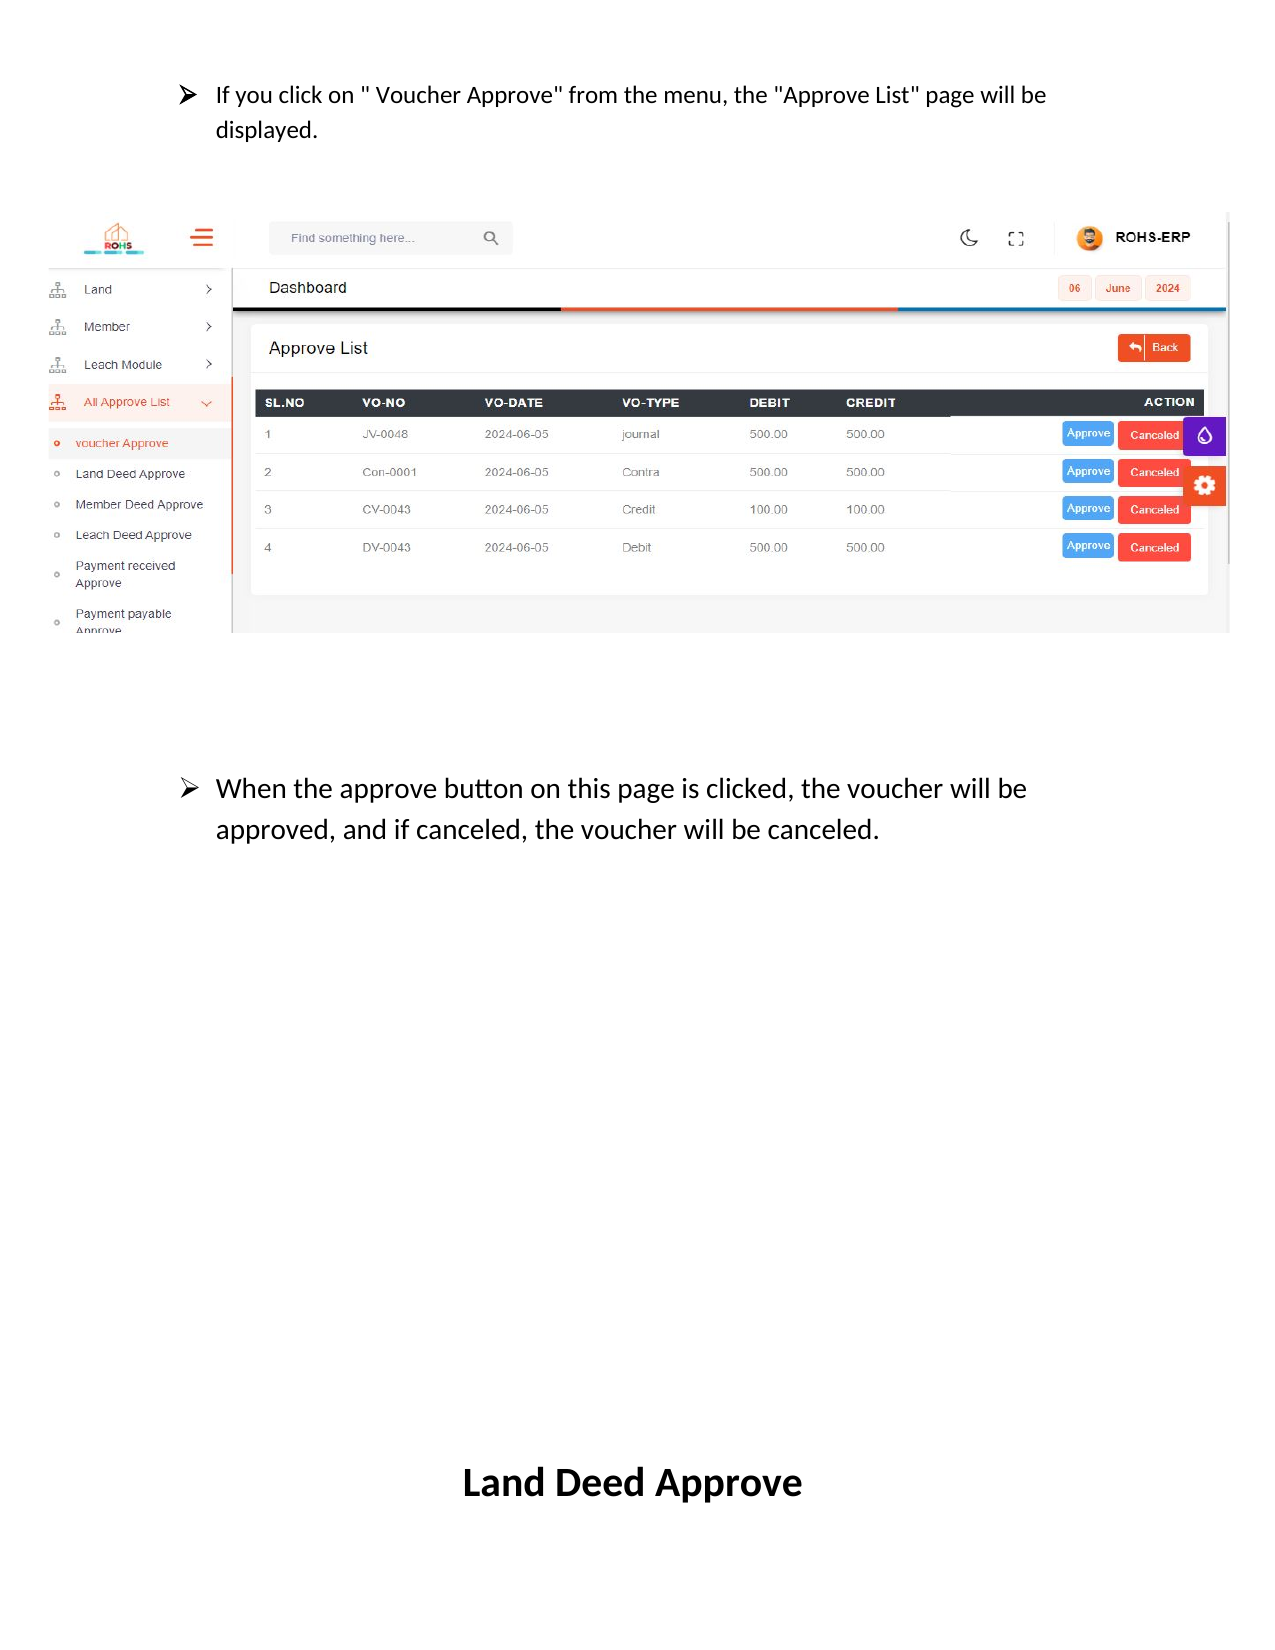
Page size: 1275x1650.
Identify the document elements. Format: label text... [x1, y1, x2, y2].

text Land Deed Approve [141, 1456, 1125, 1507]
list When the approve button on this page is clicked, the voucher will be approved, and if canceled, the voucher will be canceled. [178, 770, 1125, 847]
list If you click on " Voucher Approve" from the menu, the "Approve List" page will be displayed. [178, 79, 1125, 145]
picture [48, 212, 1230, 633]
